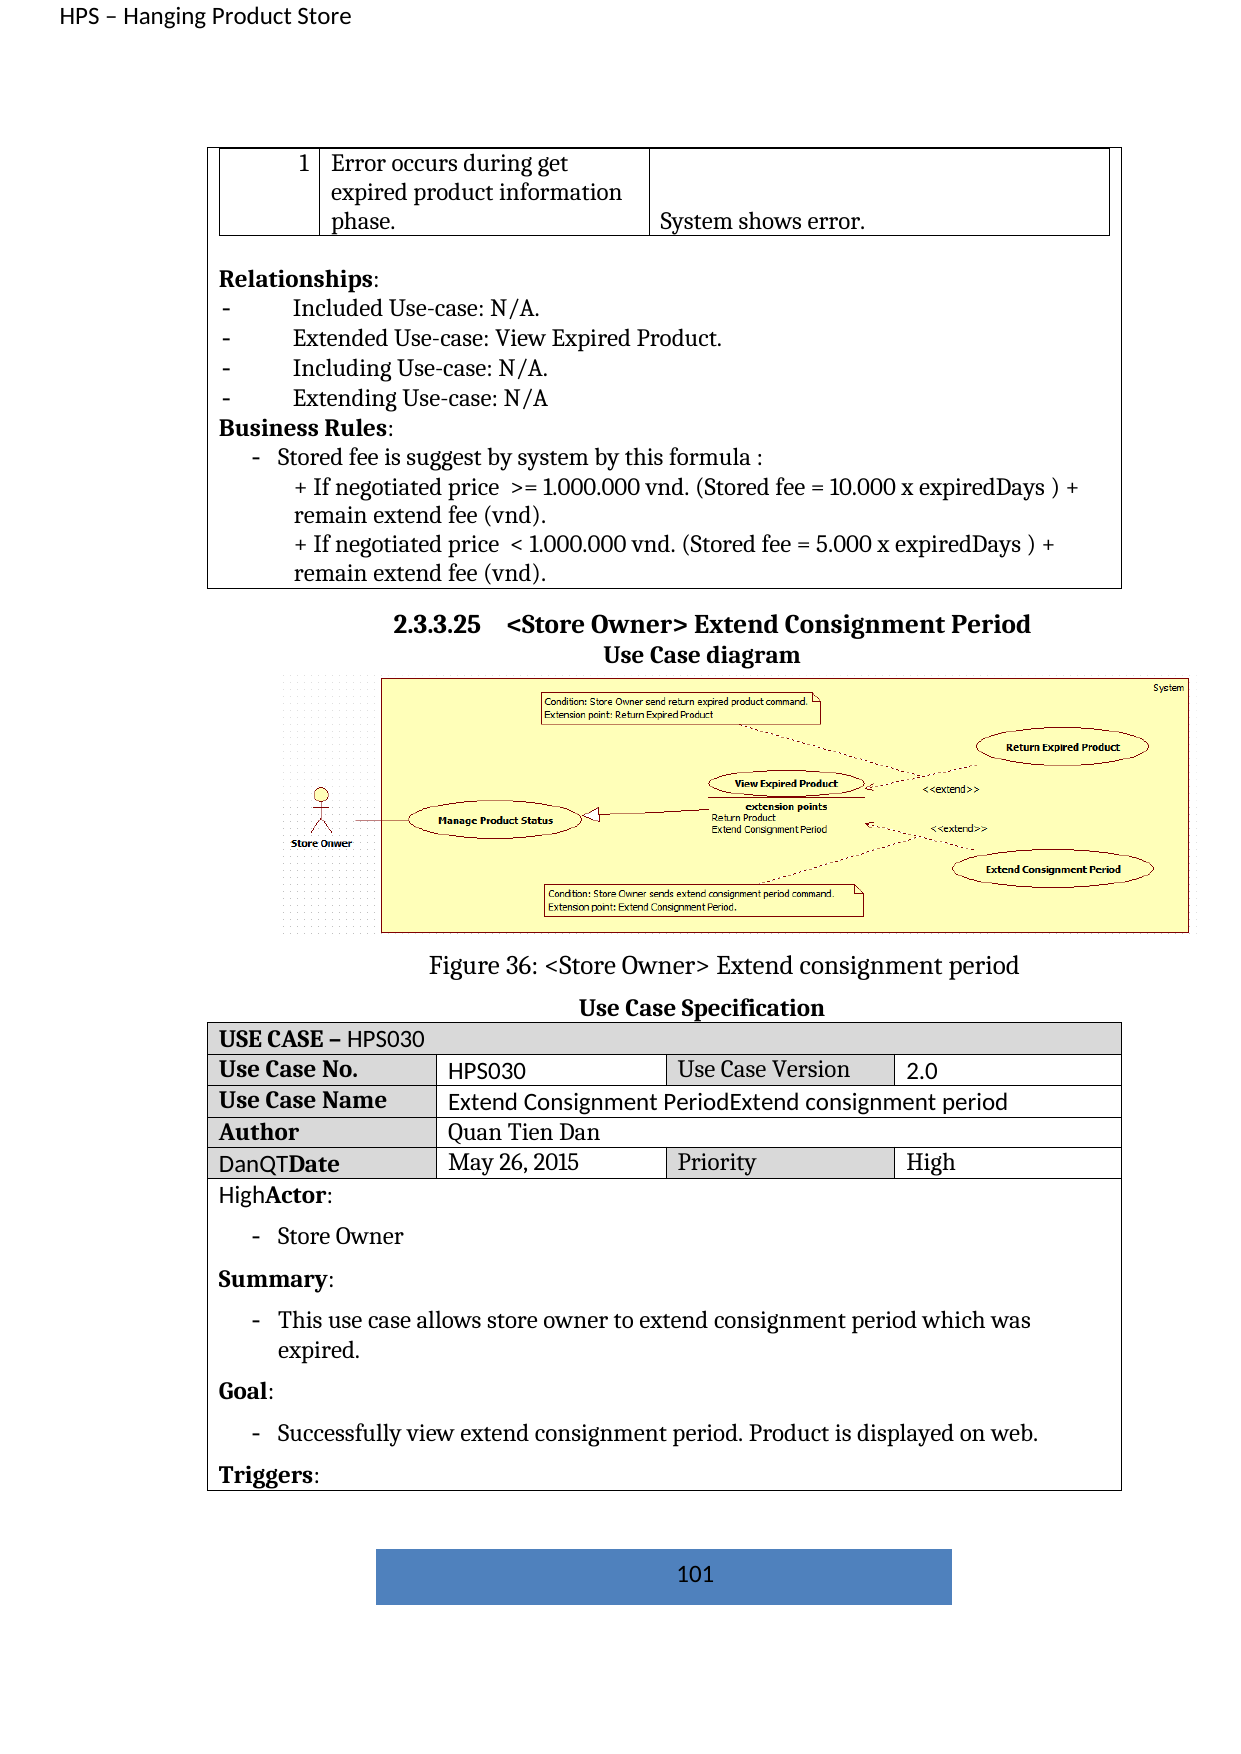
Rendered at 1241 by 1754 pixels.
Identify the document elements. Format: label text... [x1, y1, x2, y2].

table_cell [208, 1179, 1121, 1490]
picture [282, 669, 1197, 938]
table_cell Priority [667, 1148, 894, 1178]
table_cell Use Case Name [208, 1086, 436, 1117]
table_cell Date [208, 1148, 436, 1178]
table_cell Use Case No. [208, 1055, 436, 1085]
list Use Case diagram [282, 641, 1122, 669]
table_cell [437, 1086, 1121, 1117]
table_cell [208, 148, 1121, 588]
table_cell Author [208, 1118, 436, 1147]
table_cell Use Case Version [667, 1055, 894, 1085]
table_header USE CASE – [208, 1023, 1121, 1054]
list Use Case Specification [282, 993, 1122, 1022]
subtitle <Store Owner> Extend Consignment Period [393, 609, 1122, 641]
